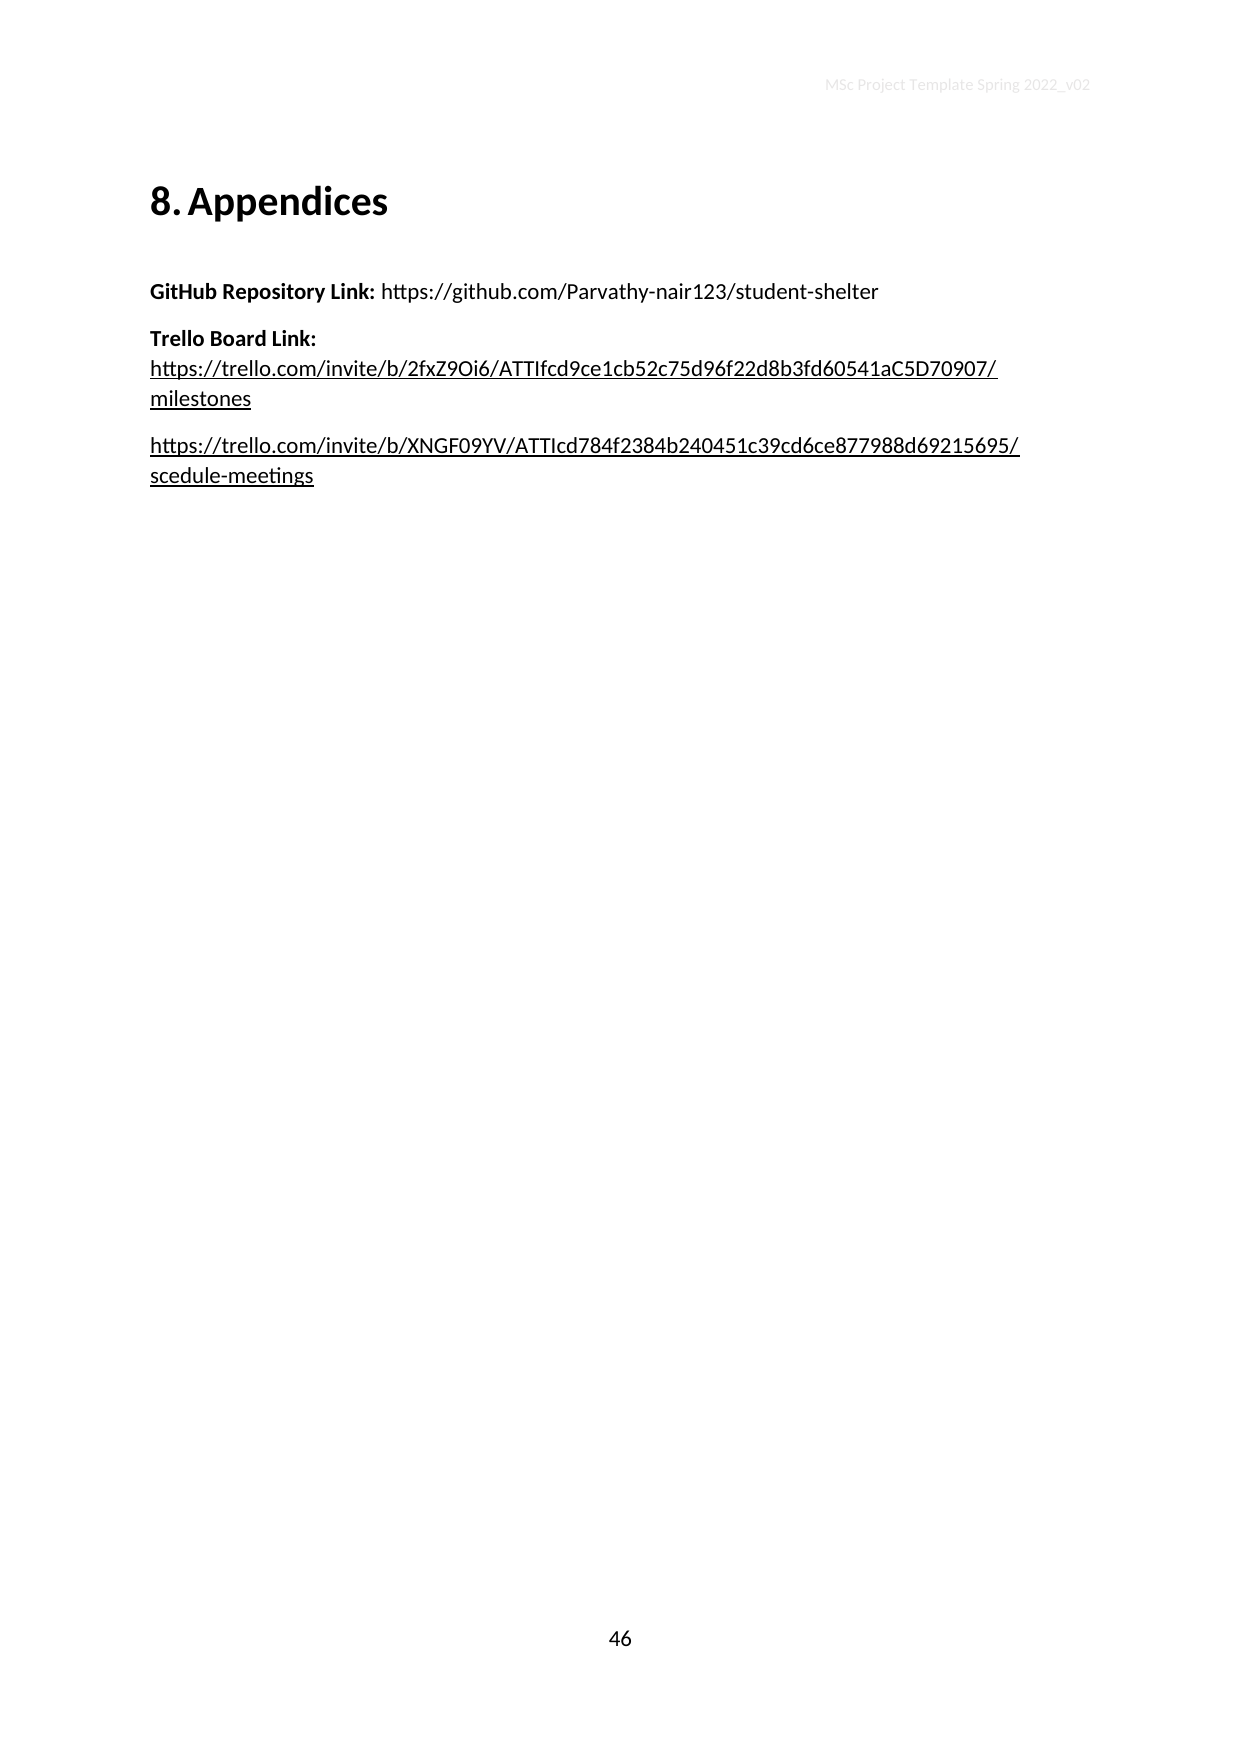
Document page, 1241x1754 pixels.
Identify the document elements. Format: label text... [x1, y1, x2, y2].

text Trello Board Link: https://trello.com/invite/b/2fxZ9Oi6/ATTIfcd9ce1cb52c75d96f22d8b3fd60541aC5D70907/milestones [150, 324, 1090, 412]
subtitle Appendices [150, 175, 1090, 226]
text GitHub Repository Link: https://github.com/Parvathy-nair123/student-shelter [150, 277, 1090, 305]
text https://trello.com/invite/b/XNGF09YV/ATTIcd784f2384b240451c39cd6ce877988d69215695/scedule-meetings [150, 431, 1090, 489]
